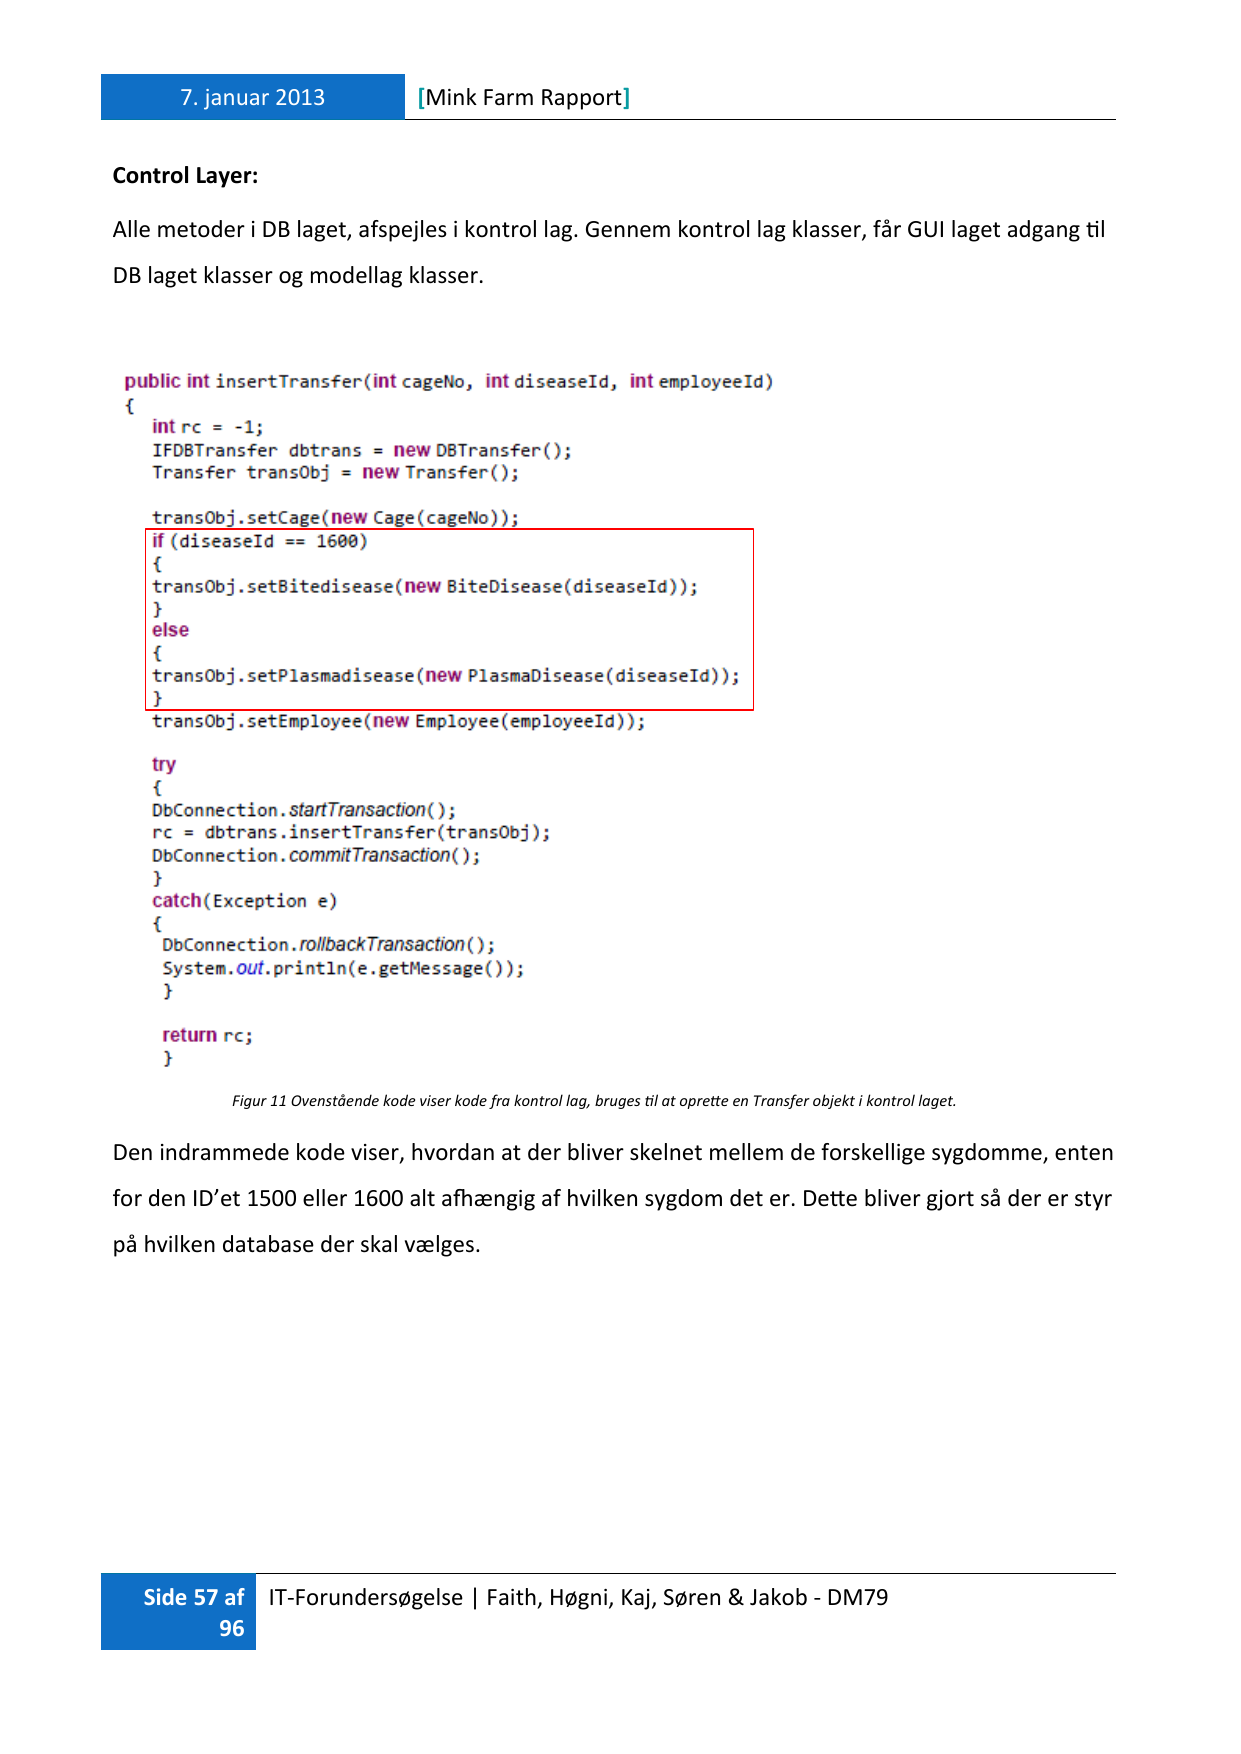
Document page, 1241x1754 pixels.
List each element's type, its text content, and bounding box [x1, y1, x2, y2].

picture [115, 366, 1074, 1081]
text Alle metoder i DB laget, afspejles i kontrol lag. Gennem kontrol lag klasser, får GUI laget adgang til DB laget klasser og modellag klasser. [112, 213, 1128, 289]
text Control Layer: [112, 159, 1128, 190]
